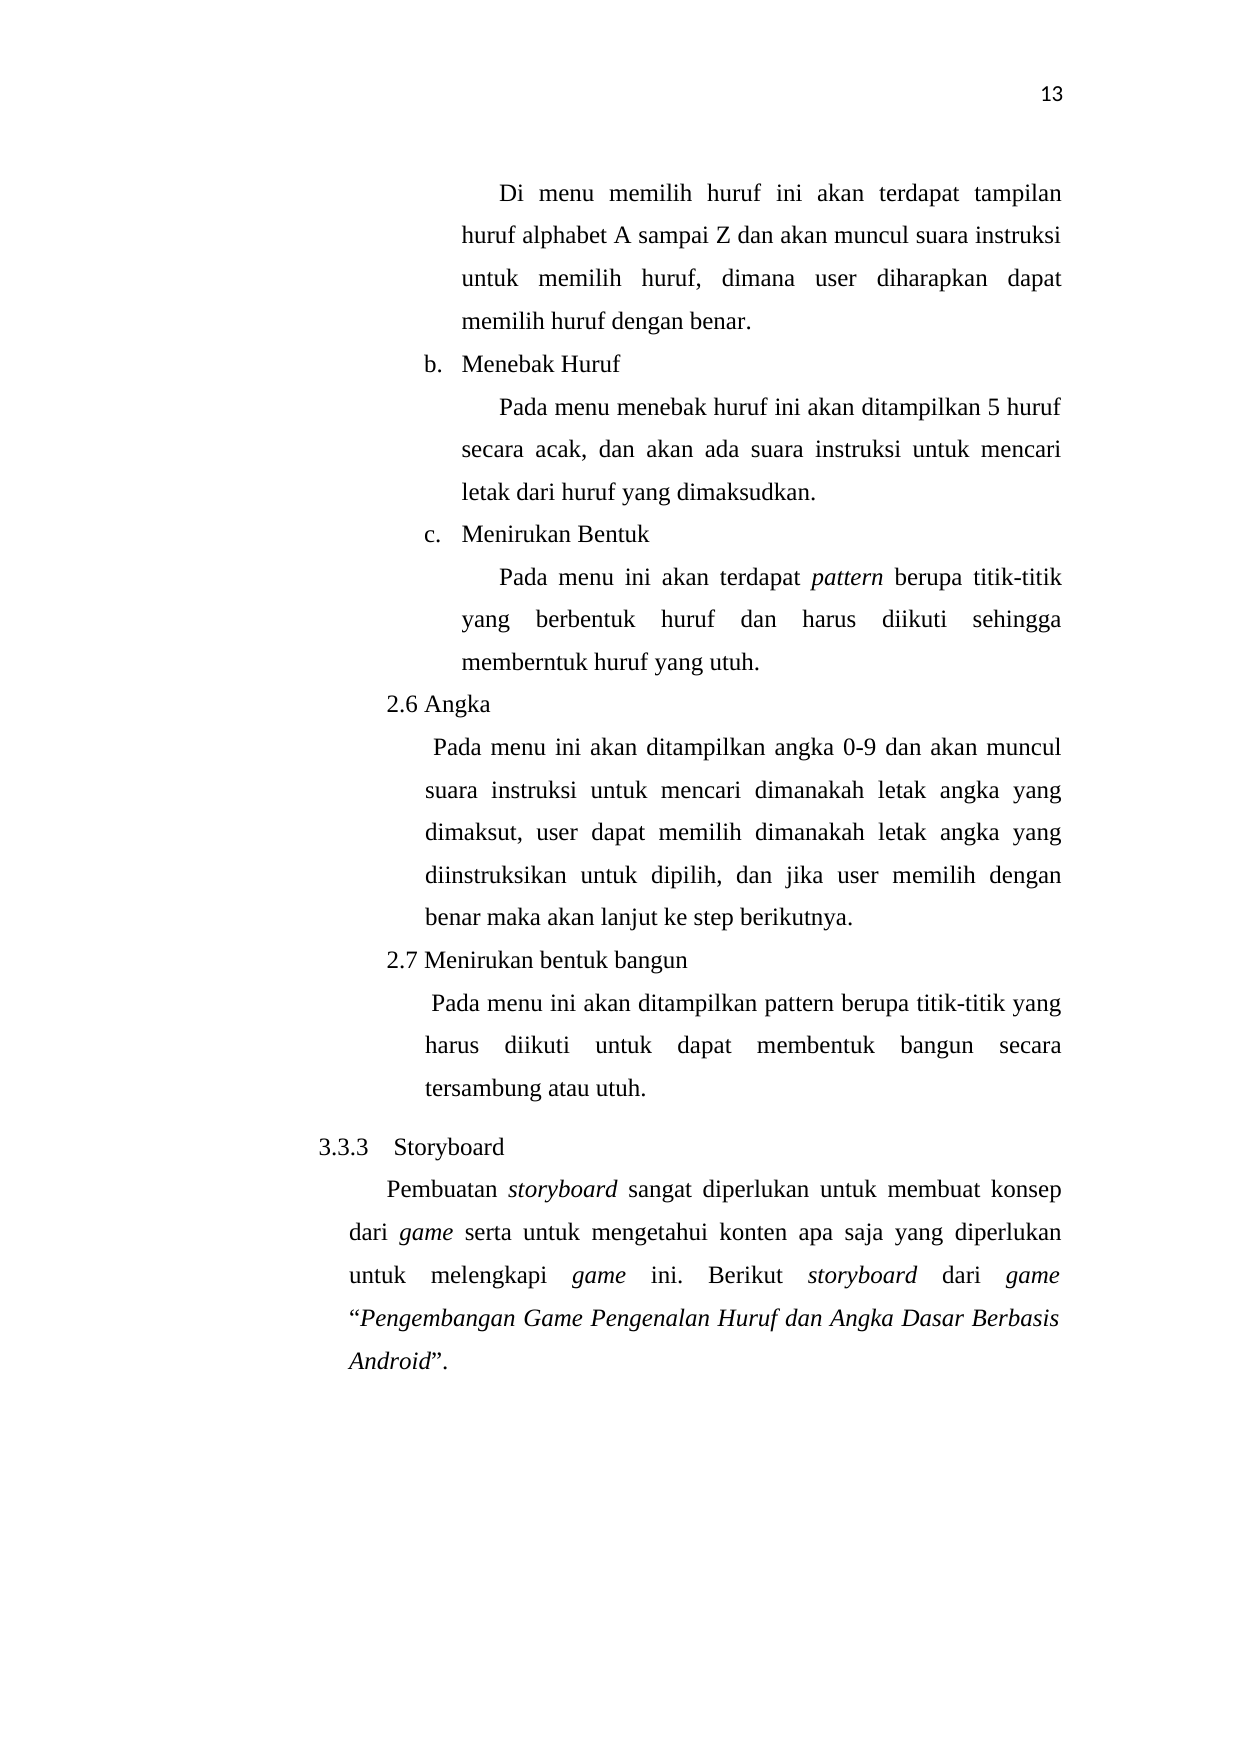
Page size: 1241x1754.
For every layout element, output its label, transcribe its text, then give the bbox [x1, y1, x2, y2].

text Pada menu ini akan terdapat pattern berupa titik-titik yang berbentuk huruf dan harus diikuti sehingga memberntuk huruf yang utuh. [461, 562, 1062, 676]
text Di menu memilih huruf ini akan terdapat tampilan huruf alphabet A sampai Z dan akan muncul suara instruksi untuk memilih huruf, dimana user diharapkan dapat memilih huruf dengan benar. [461, 178, 1062, 335]
list Menebak Huruf [424, 349, 1062, 378]
list Menirukan Bentuk [424, 519, 1062, 548]
text Pada menu menebak huruf ini akan ditampilkan 5 huruf secara acak, dan akan ada suara instruksi untuk mencari letak dari huruf yang dimaksudkan. [461, 392, 1062, 505]
text Pada menu ini akan ditampilkan pattern berupa titik-titik yang harus diikuti untuk dapat membentuk bangun secara tersambung atau utuh. [424, 988, 1062, 1101]
list Menirukan bentuk bangun [386, 945, 1062, 974]
list Storyboard [318, 1132, 1062, 1161]
text Pembuatan storyboard sangat diperlukan untuk membuat konsep dari game serta untuk mengetahui konten apa saja yang diperlukan untuk melengkapi game ini. Berikut storyboard dari game “Pengembangan Game Pengenalan Huruf dan Angka Dasar Berbasis Android”. [349, 1174, 1062, 1374]
list Angka [386, 689, 1062, 718]
text Pada menu ini akan ditampilkan angka 0-9 dan akan muncul suara instruksi untuk mencari dimanakah letak angka yang dimaksut, user dapat memilih dimanakah letak angka yang diinstruksikan untuk dipilih, dan jika user memilih dengan benar maka akan lanjut ke step berikutnya. [424, 732, 1062, 931]
